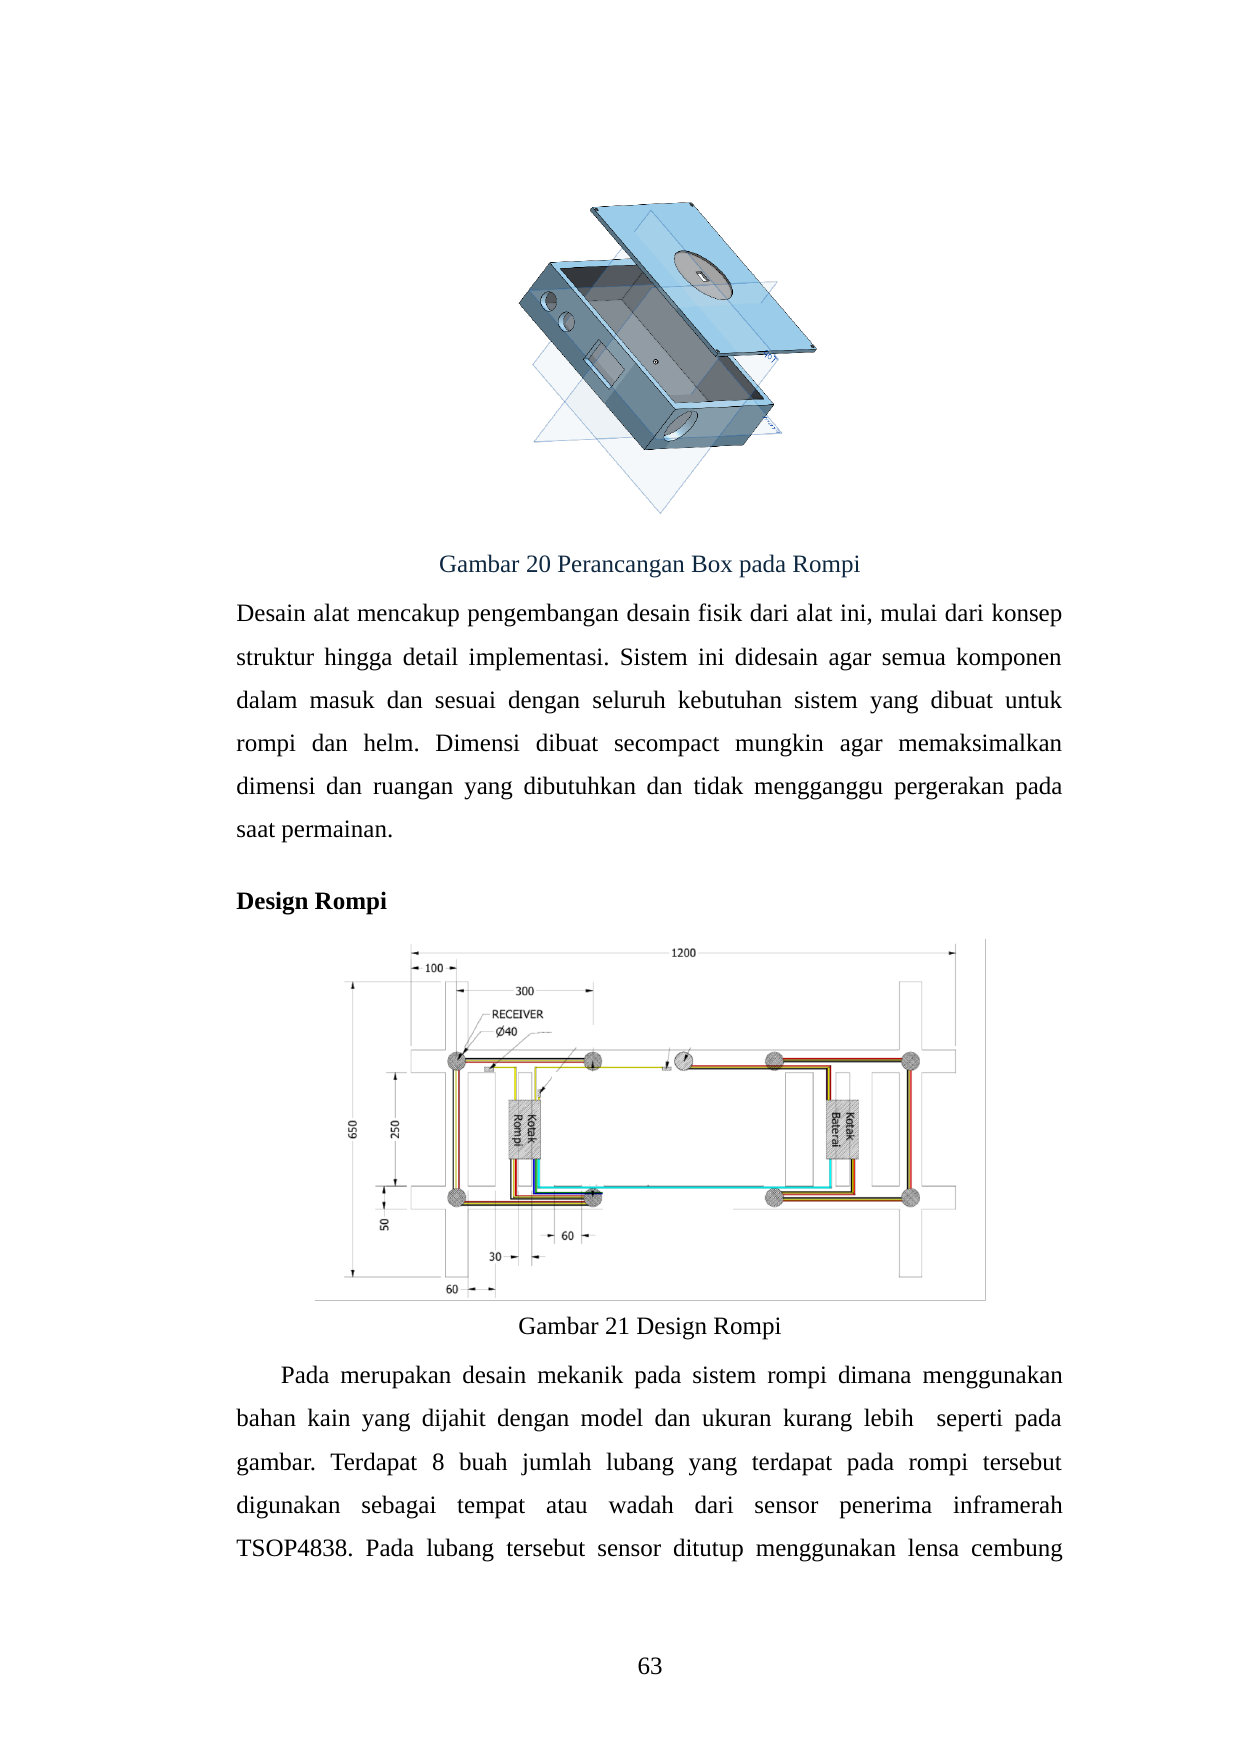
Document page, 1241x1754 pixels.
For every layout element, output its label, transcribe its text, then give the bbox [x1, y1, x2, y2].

text Desain alat mencakup pengembangan desain fisik dari alat ini, mulai dari konsep struktur hingga detail implementasi. Sistem ini didesain agar semua komponen dalam masuk dan sesuai dengan seluruh kebutuhan sistem yang dibuat untuk rompi dan helm. Dimensi dibuat secompact mungkin agar memaksimalkan dimensi dan ruangan yang dibutuhkan dan tidak mengganggu pergerakan pada saat permainan. [236, 598, 1063, 843]
picture [307, 931, 992, 1307]
text Design Rompi [236, 886, 1063, 915]
text Gambar 20 Perancangan Box pada Rompi [236, 549, 1063, 578]
picture [464, 177, 836, 516]
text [236, 1360, 1063, 1562]
text Gambar 21 Design Rompi [236, 1311, 1063, 1339]
